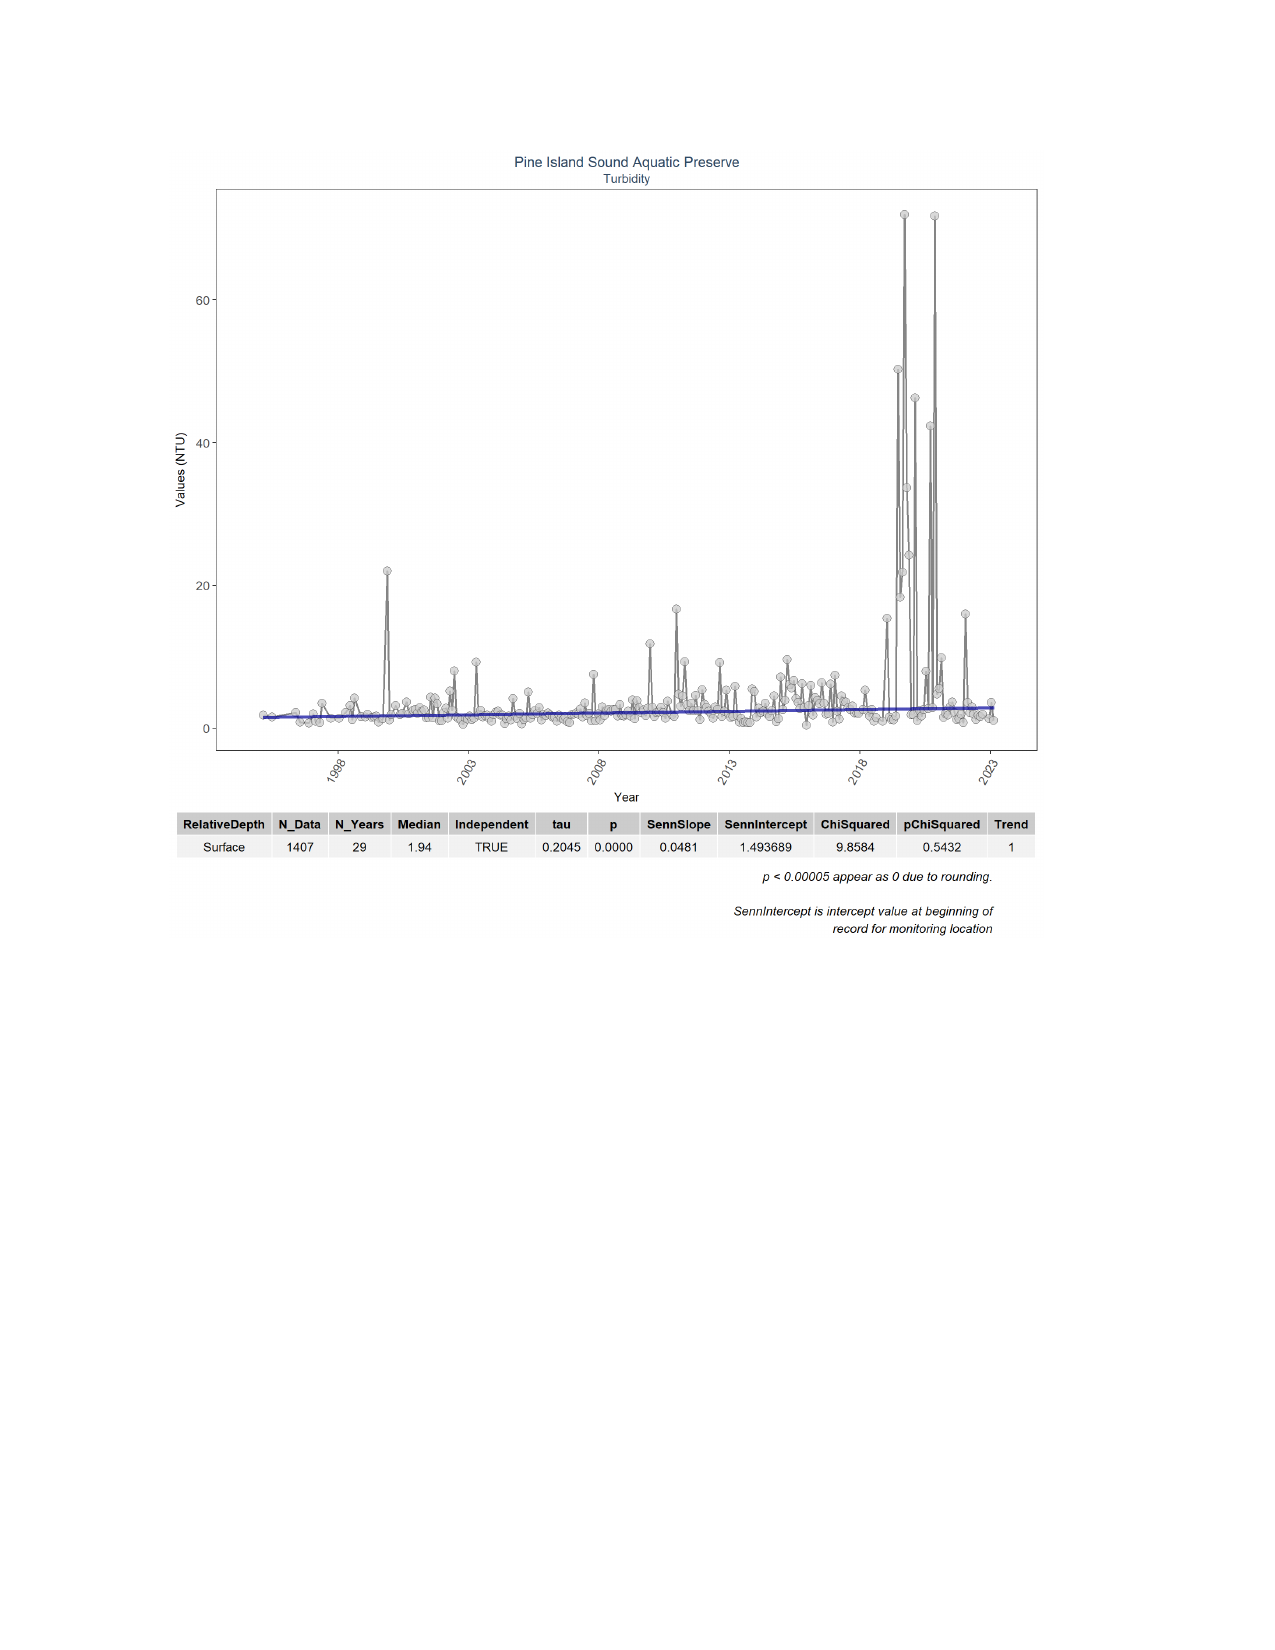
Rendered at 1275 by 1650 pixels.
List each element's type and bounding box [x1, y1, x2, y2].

picture [168, 150, 1044, 938]
